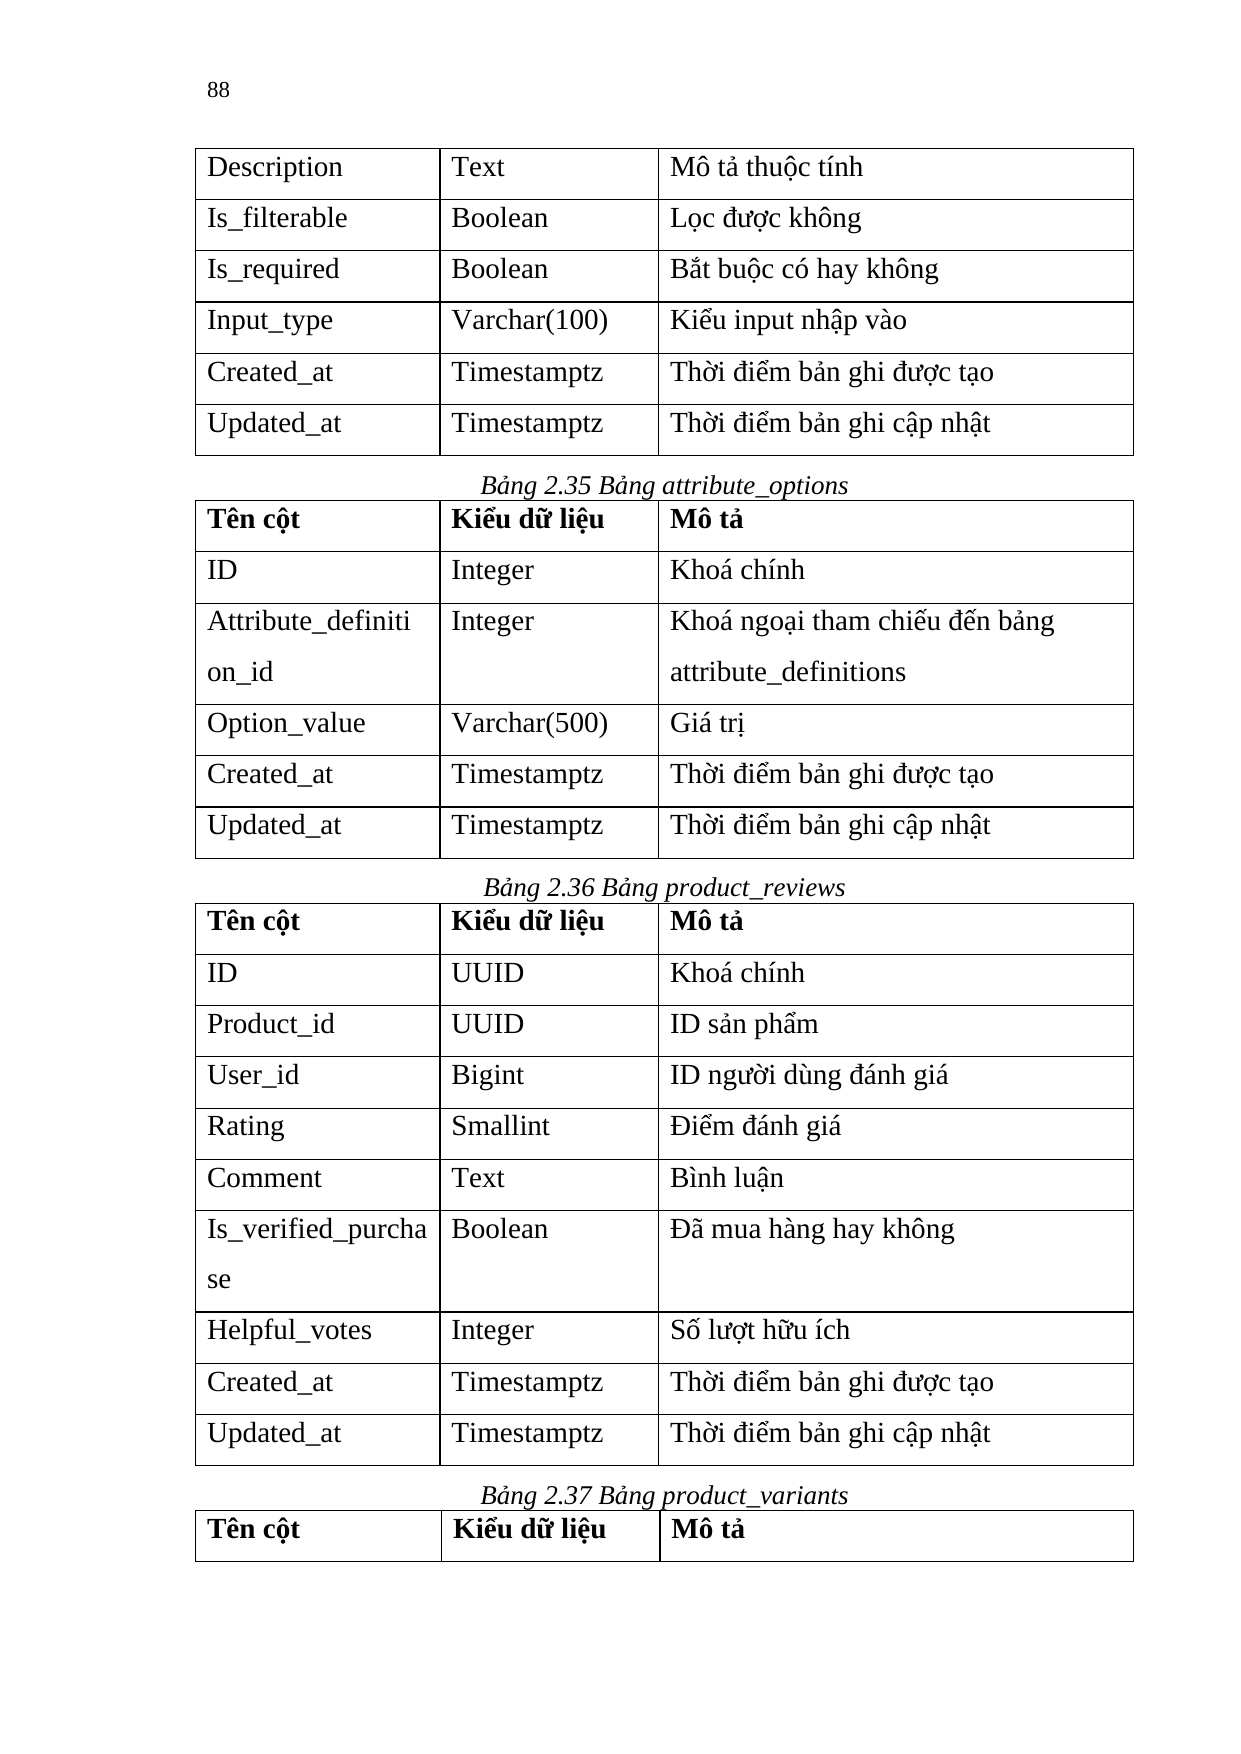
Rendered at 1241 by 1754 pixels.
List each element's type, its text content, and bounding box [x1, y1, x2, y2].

table_cell Text [441, 149, 658, 199]
table_cell ID sản phẩm [659, 1006, 1133, 1056]
table_cell Integer [441, 552, 658, 602]
table_cell Thời điểm bản ghi cập nhật [659, 1415, 1133, 1465]
table_cell Timestamptz [441, 756, 658, 806]
text Bảng 2.37 Bảng product_variants [207, 1479, 1122, 1510]
table_cell Description [196, 149, 439, 199]
table_cell Is_verified_purcha se [196, 1211, 439, 1311]
table_cell Product_id [196, 1006, 439, 1056]
table_cell Rating [196, 1109, 439, 1159]
table_cell Created_at [196, 1364, 439, 1414]
table_cell Bắt buộc có hay không [659, 251, 1133, 301]
table_cell Created_at [196, 756, 439, 806]
table_header Kiểu dữ liệu [441, 501, 658, 551]
table_cell Kiểu input nhập vào [659, 303, 1133, 353]
table_header Tên cột [196, 1511, 441, 1561]
table_cell Timestamptz [441, 808, 658, 858]
table_cell Comment [196, 1160, 439, 1210]
table_cell Varchar(500) [441, 705, 658, 755]
table_cell Boolean [441, 200, 658, 250]
table_cell Mô tả thuộc tính [659, 149, 1133, 199]
table_cell Giá trị [659, 705, 1133, 755]
table_cell Khoá chính [659, 552, 1133, 602]
table_cell Timestamptz [441, 354, 658, 404]
table_cell Smallint [441, 1109, 658, 1159]
table_cell Thời điểm bản ghi được tạo [659, 756, 1133, 806]
table_cell Text [441, 1160, 658, 1210]
table_cell Số lượt hữu ích [659, 1313, 1133, 1363]
text Bảng 2.35 Bảng attribute_options [207, 469, 1122, 500]
table_cell Boolean [441, 1211, 658, 1311]
table_cell Integer [441, 1313, 658, 1363]
table_cell Điểm đánh giá [659, 1109, 1133, 1159]
table_header Mô tả [659, 501, 1133, 551]
table_cell Updated_at [196, 1415, 439, 1465]
text Bảng 2.36 Bảng product_reviews [207, 871, 1122, 902]
table_cell Integer [441, 604, 658, 704]
table_header Mô tả [661, 1511, 1133, 1561]
table_cell Is_required [196, 251, 439, 301]
table_cell UUID [441, 1006, 658, 1056]
table_header Tên cột [196, 904, 439, 954]
table_cell Helpful_votes [196, 1313, 439, 1363]
table_cell Option_value [196, 705, 439, 755]
table_cell Timestamptz [441, 1415, 658, 1465]
table_cell User_id [196, 1057, 439, 1107]
table_cell Updated_at [196, 405, 439, 455]
table_cell Thời điểm bản ghi được tạo [659, 354, 1133, 404]
table_cell Đã mua hàng hay không [659, 1211, 1133, 1311]
table_header Mô tả [659, 904, 1133, 954]
table_header Tên cột [196, 501, 439, 551]
table_cell Timestamptz [441, 1364, 658, 1414]
table_cell Thời điểm bản ghi cập nhật [659, 405, 1133, 455]
table_cell ID [196, 955, 439, 1005]
table_header Kiểu dữ liệu [442, 1511, 659, 1561]
table_cell Varchar(100) [441, 303, 658, 353]
table_cell Attribute_definiti on_id [196, 604, 439, 704]
table_header Kiểu dữ liệu [441, 904, 658, 954]
table_cell ID [196, 552, 439, 602]
table_cell Boolean [441, 251, 658, 301]
table_cell Input_type [196, 303, 439, 353]
table_cell ID người dùng đánh giá [659, 1057, 1133, 1107]
table_cell Bigint [441, 1057, 658, 1107]
table_cell Created_at [196, 354, 439, 404]
table_cell Thời điểm bản ghi được tạo [659, 1364, 1133, 1414]
table_cell Khoá ngoại tham chiếu đến bảng attribute_definitions [659, 604, 1133, 704]
table_cell Updated_at [196, 808, 439, 858]
table_cell Bình luận [659, 1160, 1133, 1210]
table_cell Timestamptz [441, 405, 658, 455]
table_cell Thời điểm bản ghi cập nhật [659, 808, 1133, 858]
table_cell Lọc được không [659, 200, 1133, 250]
table_cell Khoá chính [659, 955, 1133, 1005]
table_cell UUID [441, 955, 658, 1005]
table_cell Is_filterable [196, 200, 439, 250]
